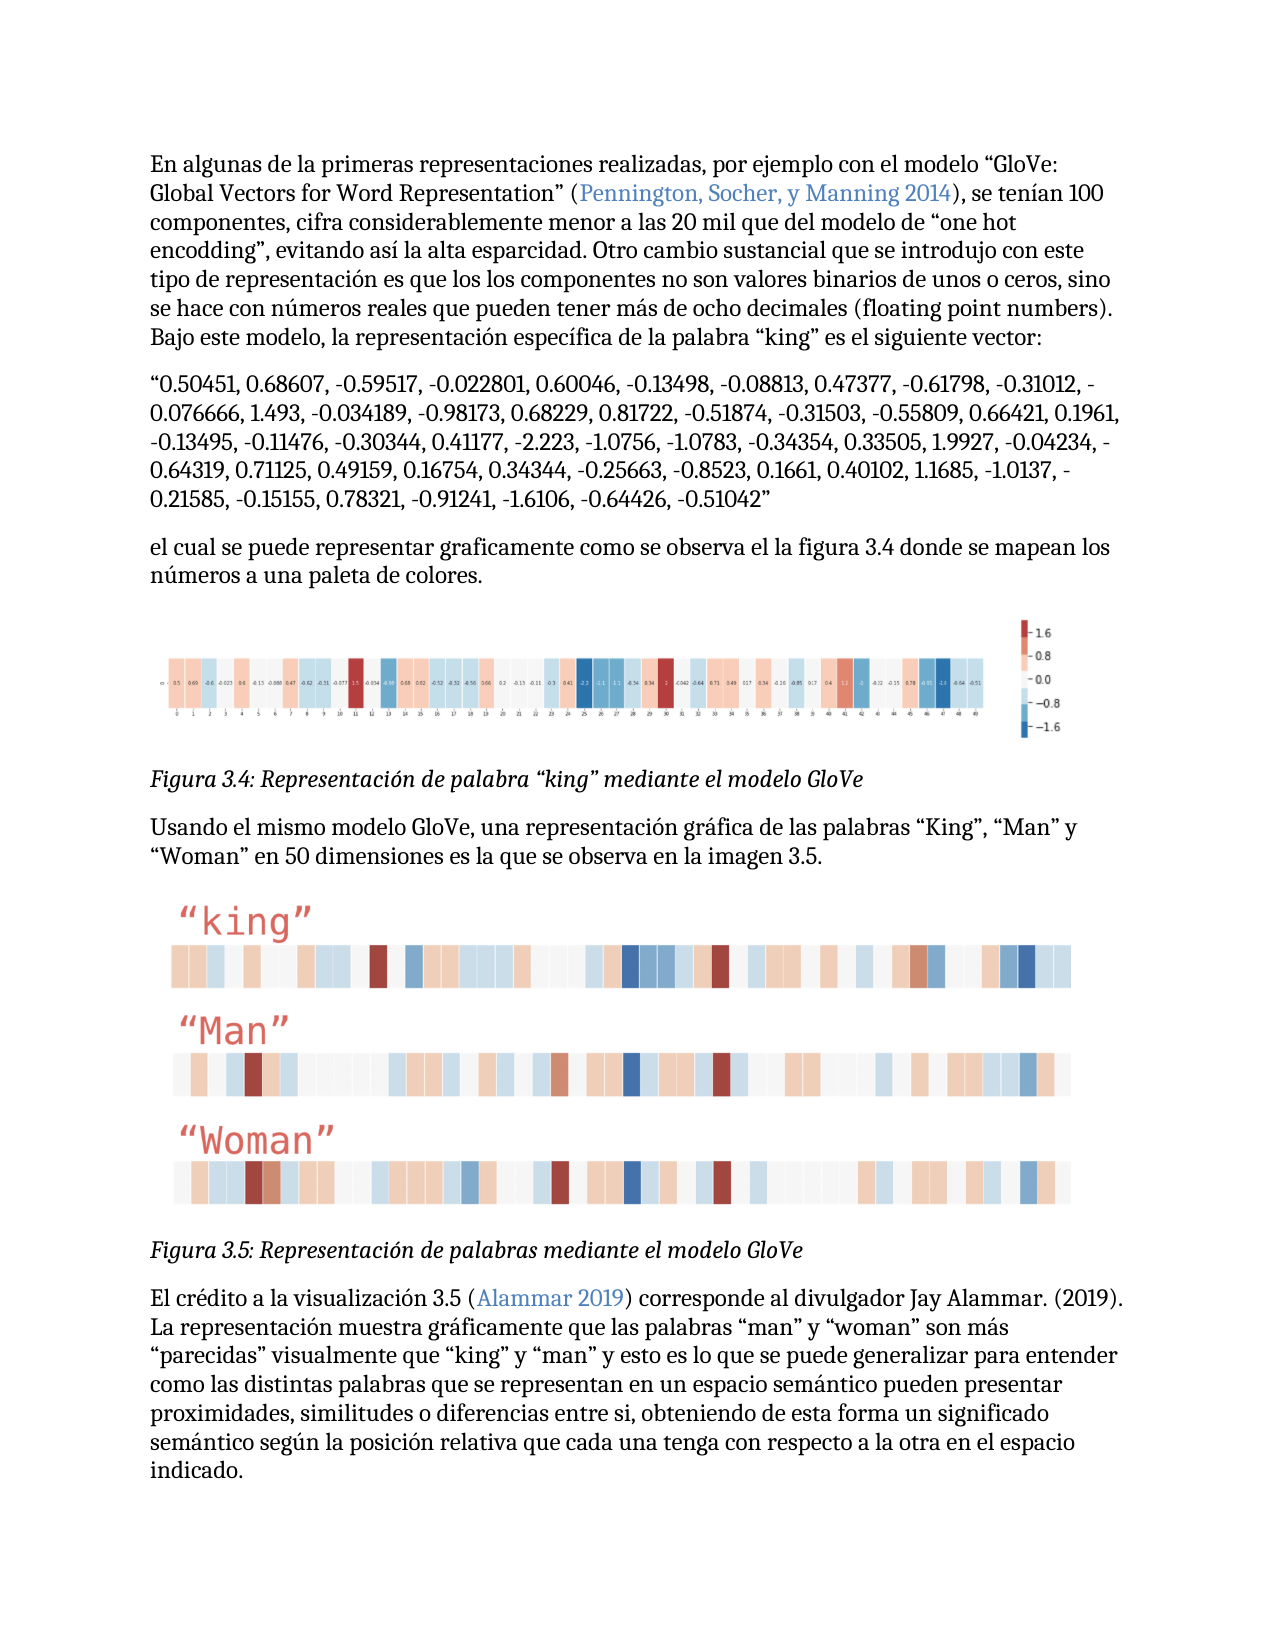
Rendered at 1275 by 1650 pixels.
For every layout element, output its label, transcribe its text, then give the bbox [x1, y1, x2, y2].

text El crédito a la visualización 3.5 (Alammar 2019) corresponde al divulgador Jay Alammar. (2019). La representación muestra gráficamente que las palabras “man” y “woman” son más “parecidas” visualmente que “king” y “man” y esto es lo que se puede generalizar para entender como las distintas palabras que se representan en un espacio semántico pueden presentar proximidades, similitudes o diferencias entre si, obteniendo de esta forma un significado semántico según la posición relativa que cada una tenga con respecto a la otra en el espacio indicado. [150, 1284, 1125, 1485]
text En algunas de la primeras representaciones realizadas, por ejemplo con el modelo “GloVe: Global Vectors for Word Representation” (Pennington, Socher, y Manning 2014), se tenían 100 componentes, cifra considerablemente menor a las 20 mil que del modelo de “one hot encodding”, evitando así la alta esparcidad. Otro cambio sustancial que se introdujo con este tipo de representación es que los los componentes no son valores binarios de unos o ceros, sino se hace con números reales que pueden tener más de ocho decimales (floating point numbers). Bajo este modelo, la representación específica de la palabra “king” es el siguiente vector: [150, 150, 1125, 351]
text el cual se puede representar graficamente como se observa el la figura 3.4 donde se mapean los números a una paleta de colores. [150, 532, 1125, 590]
picture [150, 889, 1077, 1216]
text Figura 3.5: Representación de palabras mediante el modelo GloVe [150, 1236, 1125, 1265]
text “0.50451, 0.68607, -0.59517, -0.022801, 0.60046, -0.13498, -0.08813, 0.47377, -0.61798, -0.31012, -0.076666, 1.493, -0.034189, -0.98173, 0.68229, 0.81722, -0.51874, -0.31503, -0.55809, 0.66421, 0.1961, -0.13495, -0.11476, -0.30344, 0.41177, -2.223, -1.0756, -1.0783, -0.34354, 0.33505, 1.9927, -0.04234, -0.64319, 0.71125, 0.49159, 0.16754, 0.34344, -0.25663, -0.8523, 0.1661, 0.40102, 1.1685, -1.0137, -0.21585, -0.15155, 0.78321, -0.91241, -1.6106, -0.64426, -0.51042” [150, 370, 1125, 514]
text Usando el mismo modelo GloVe, una representación gráfica de las palabras “King”, “Man” y “Woman” en 50 dimensiones es la que se observa en la imagen 3.5. [150, 813, 1125, 870]
picture [150, 608, 1077, 745]
text Figura 3.4: Representación de palabra “king” mediante el modelo GloVe [150, 765, 1125, 794]
